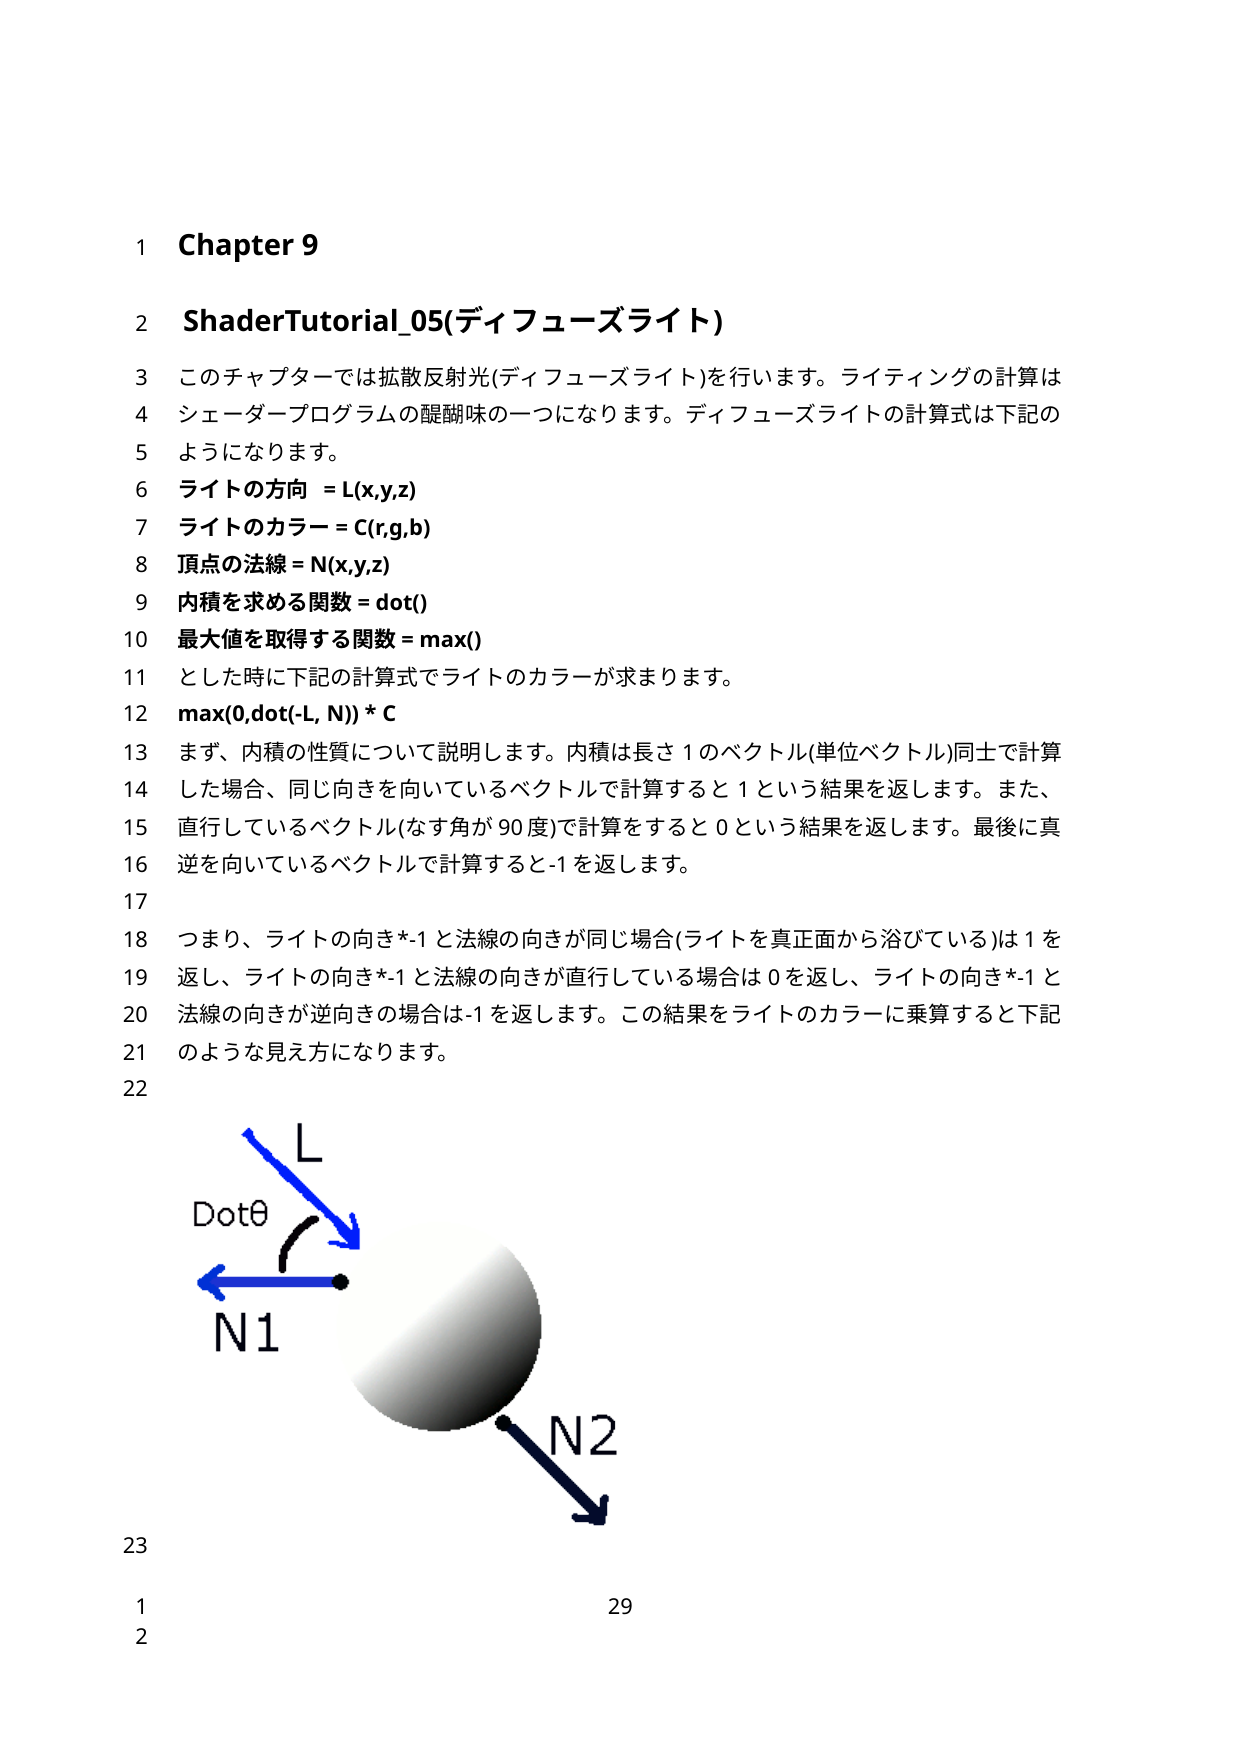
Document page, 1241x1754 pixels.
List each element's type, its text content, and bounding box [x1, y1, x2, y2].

text 頂点の法線 = N(x,y,z) [177, 544, 1063, 582]
text ライトのカラー = C(r,g,b) [177, 507, 1063, 544]
text つまり、ライトの向き*-1と法線の向きが同じ場合(ライトを真正面から浴びている)は1を返し、ライトの向き*-1と法線の向きが直行している場合は0を返し、ライトの向き*-1と法線の向きが逆向きの場合は-1を返します。この結果をライトのカラーに乗算すると下記のような見え方になります。 [177, 919, 1063, 1069]
text Chapter 9 [177, 207, 1063, 282]
text max(0,dot(-L, N)) * C [177, 694, 1063, 732]
text 最大値を取得する関数 = max() [177, 619, 1063, 657]
text ライトの方向 = L(x,y,z) [177, 469, 1063, 507]
picture [177, 1106, 649, 1554]
text 内積を求める関数 = dot() [177, 582, 1063, 619]
text まず、内積の性質について説明します。内積は長さ1のベクトル(単位ベクトル)同士で計算した場合、同じ向きを向いているベクトルで計算すると1という結果を返します。また、直行しているベクトル(なす角が90度)で計算をすると0という結果を返します。最後に真逆を向いているベクトルで計算すると-1を返します。 [177, 732, 1063, 882]
text とした時に下記の計算式でライトのカラーが求まります。 [177, 657, 1063, 694]
text ShaderTutorial_05(ディフューズライト) [177, 282, 1063, 357]
text このチャプターでは拡散反射光(ディフューズライト)を行います。ライティングの計算はシェーダープログラムの醍醐味の一つになります。ディフューズライトの計算式は下記のようになります。 [177, 357, 1063, 469]
